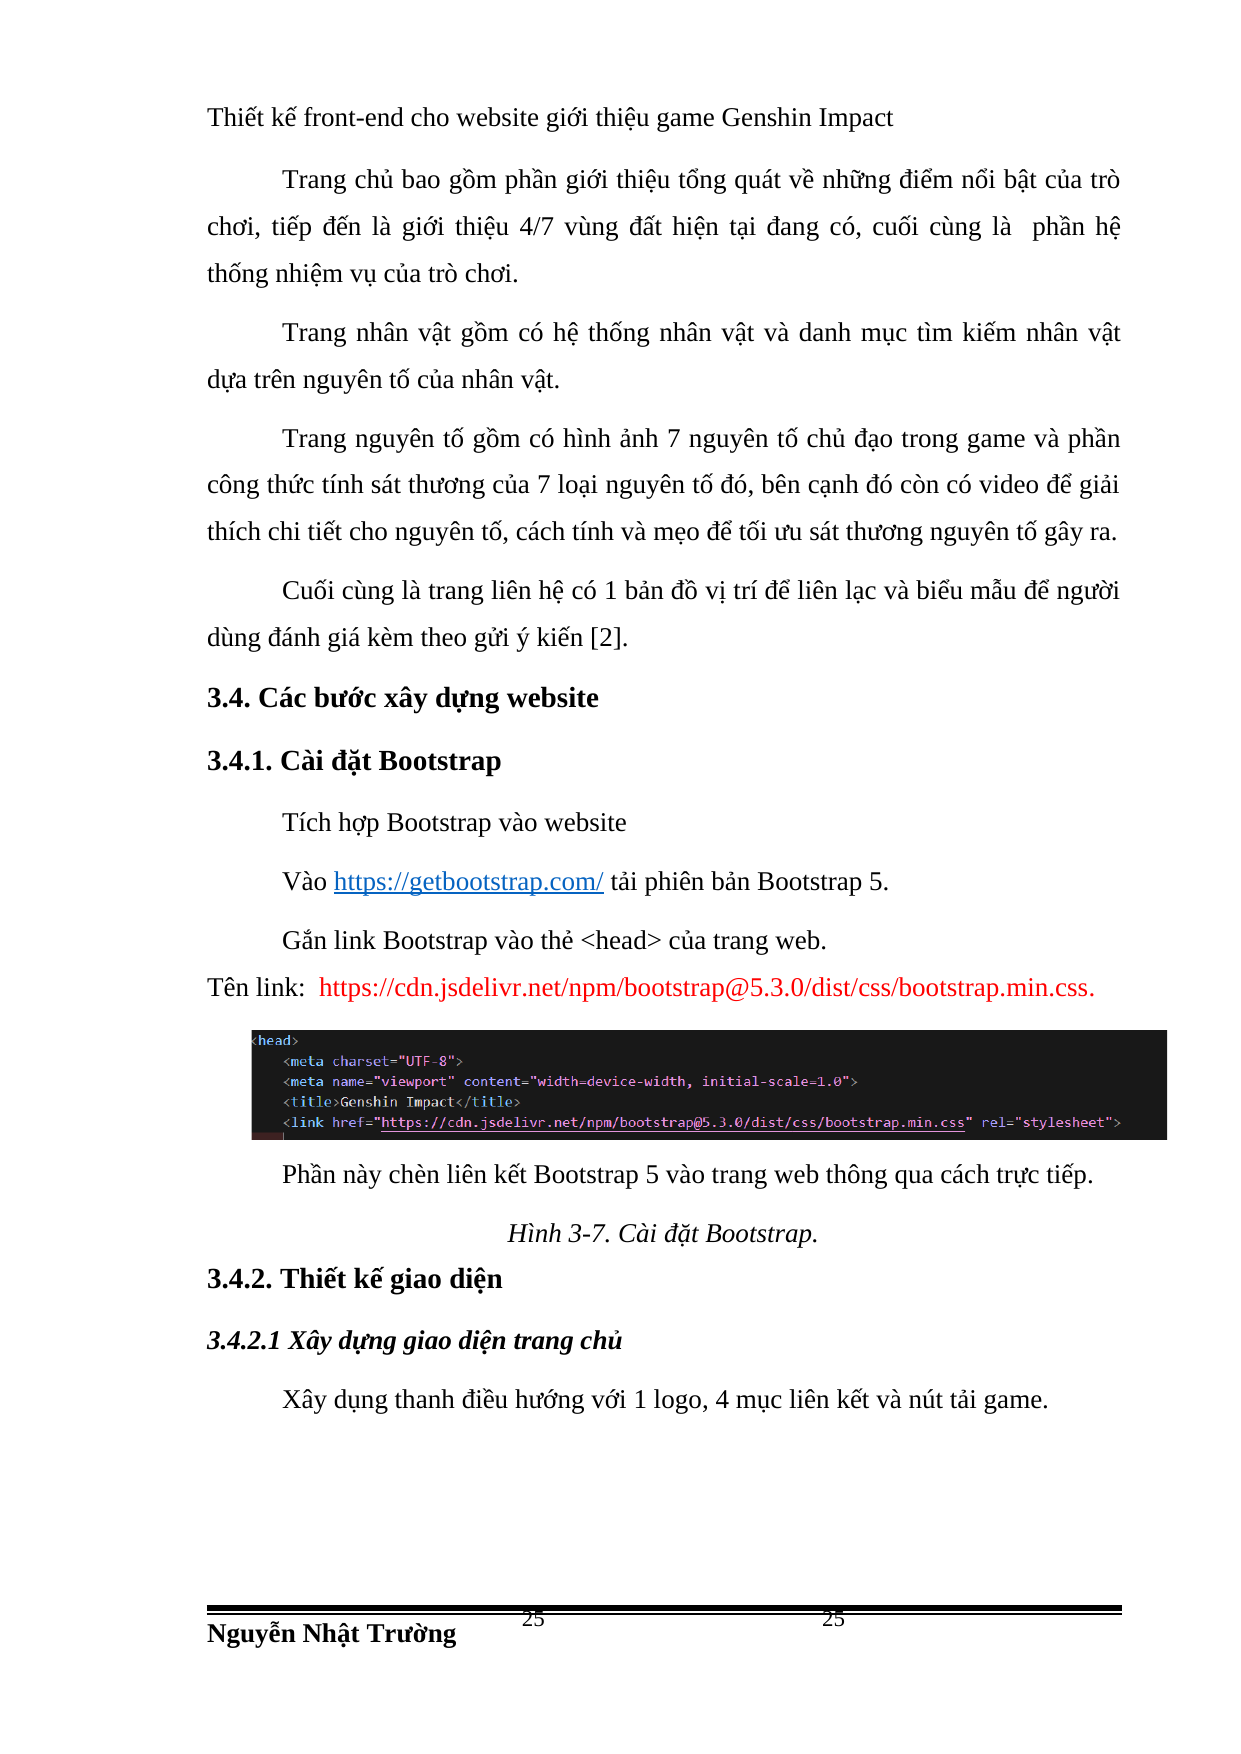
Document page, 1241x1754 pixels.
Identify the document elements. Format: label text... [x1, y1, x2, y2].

text Vào https://getbootstrap.com/ tải phiên bản Bootstrap 5. [207, 865, 1122, 896]
subtitle Thiết kế giao diện [207, 1261, 1122, 1295]
text Trang chủ bao gồm phần giới thiệu tổng quát về những điểm nổi bật của trò chơi, tiếp đến là giới thiệu 4/7 vùng đất hiện tại đang có, cuối cùng là phần hệ thống nhiệm vụ của trò chơi. [207, 164, 1122, 288]
text Trang nguyên tố gồm có hình ảnh 7 nguyên tố chủ đạo trong game và phần công thức tính sát thương của 7 loại nguyên tố đó, bên cạnh đó còn có video để giải thích chi tiết cho nguyên tố, cách tính và mẹo để tối ưu sát thương nguyên tố gây ra. [207, 422, 1122, 546]
text Phần này chèn liên kết Bootstrap 5 vào trang web thông qua cách trực tiếp. [207, 1158, 1122, 1189]
text Hình 3-7. Cài đặt Bootstrap. [207, 1217, 1122, 1249]
subtitle Xây dựng giao diện trang chủ [207, 1324, 1122, 1355]
text Gắn link Bootstrap vào thẻ <head> của trang web. Tên link: https://cdn.jsdelivr.net/npm/bootstrap@5.3.0/dist/css/bootstrap.min.css. [207, 924, 1122, 1002]
subtitle Các bước xây dựng website [207, 680, 1122, 714]
text Cuối cùng là trang liên hệ có 1 bản đồ vị trí để liên lạc và biểu mẫu để người dùng đánh giá kèm theo gửi ý kiến. [207, 574, 1122, 652]
text Tích hợp Bootstrap vào website [207, 806, 1122, 837]
picture [251, 1030, 1168, 1140]
text Trang nhân vật gồm có hệ thống nhân vật và danh mục tìm kiếm nhân vật dựa trên nguyên tố của nhân vật. [207, 316, 1122, 394]
text Xây dụng thanh điều hướng với 1 logo, 4 mục liên kết và nút tải game. [207, 1383, 1122, 1414]
subtitle Cài đặt Bootstrap [207, 743, 1122, 777]
